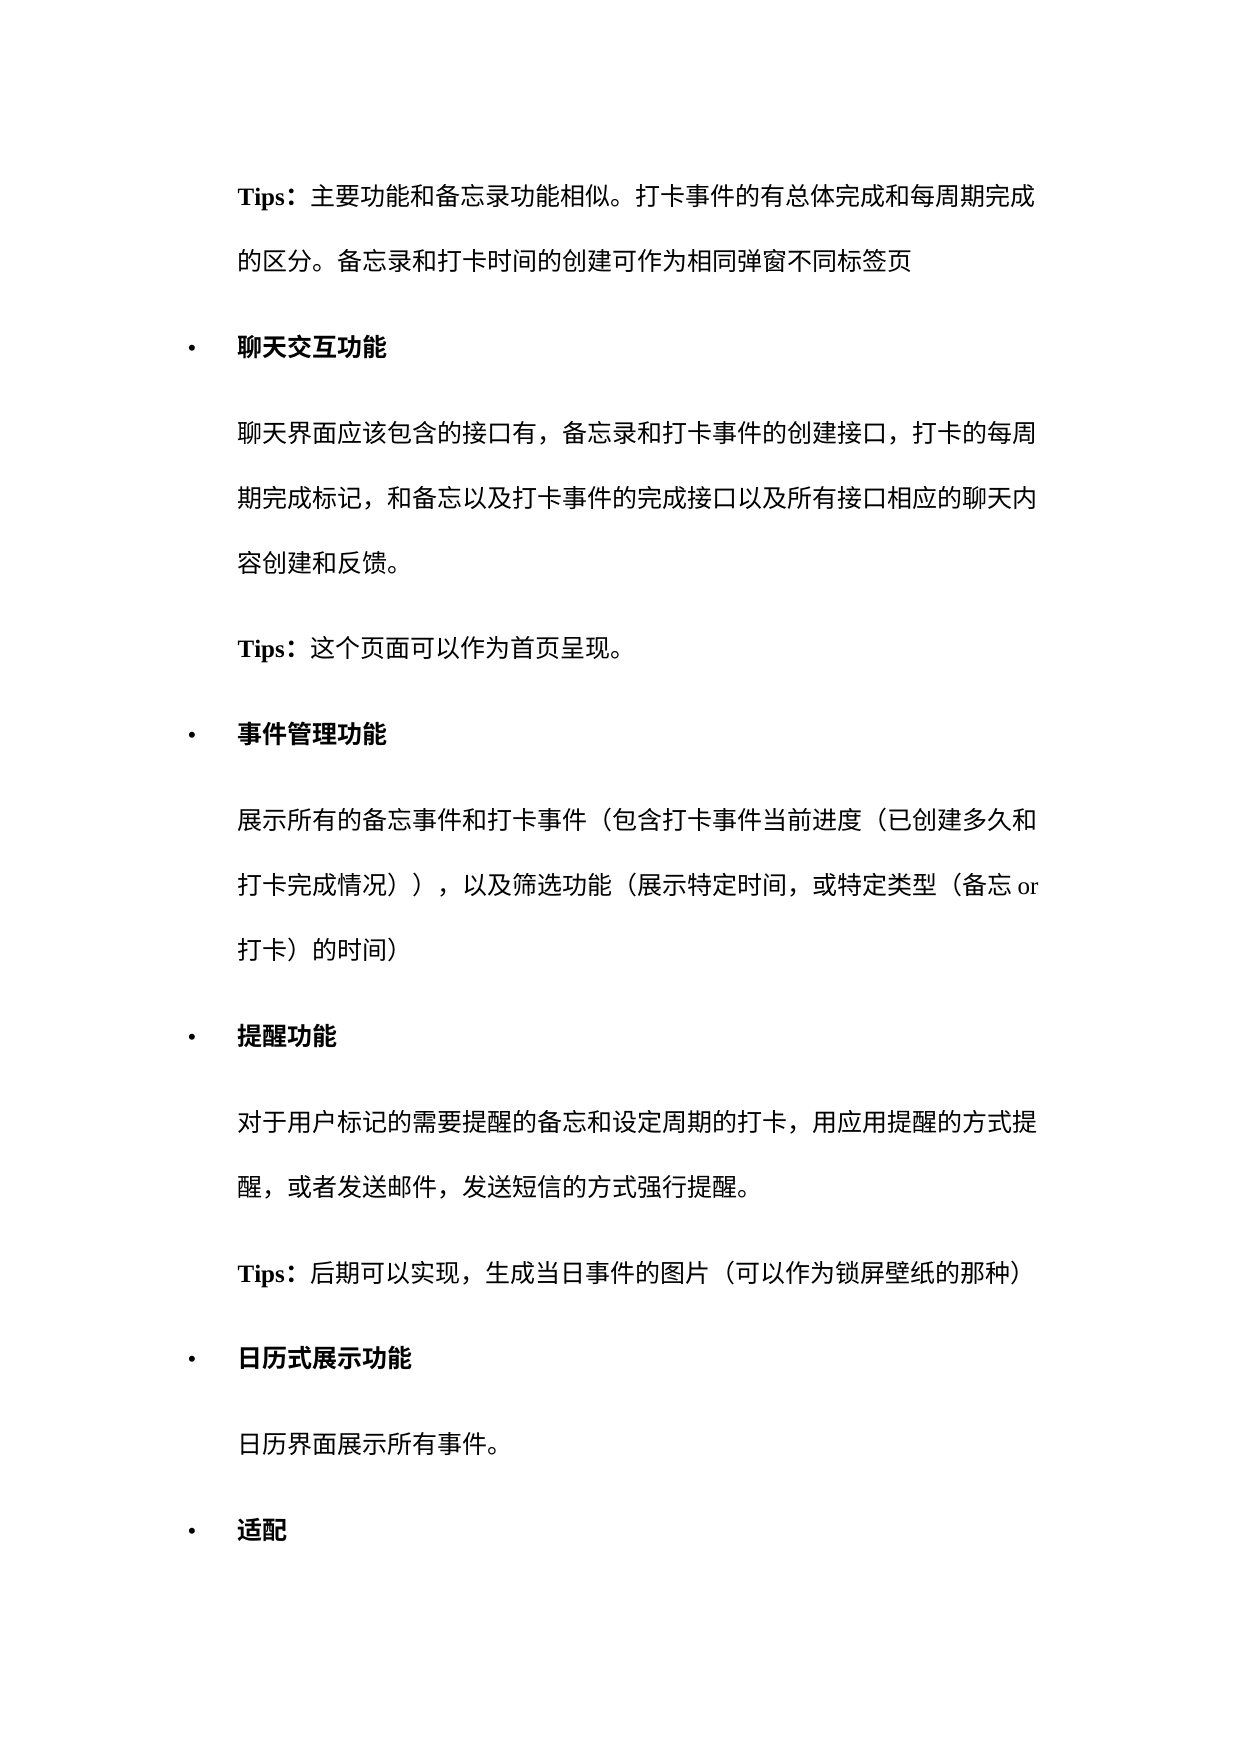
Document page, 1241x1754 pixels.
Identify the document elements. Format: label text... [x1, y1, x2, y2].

list Tips：后期可以实现，生成当日事件的图片（可以作为锁屏壁纸的那种） [187, 1239, 1053, 1304]
list 提醒功能 [187, 1002, 1053, 1067]
list 聊天界面应该包含的接口有，备忘录和打卡事件的创建接口，打卡的每周期完成标记，和备忘以及打卡事件的完成接口以及所有接口相应的聊天内容创建和反馈。 [187, 399, 1053, 594]
list 适配 [187, 1496, 1053, 1561]
list 事件管理功能 [187, 700, 1053, 765]
list 聊天交互功能 [187, 313, 1053, 378]
list Tips：这个页面可以作为首页呈现。 [187, 614, 1053, 679]
list Tips：主要功能和备忘录功能相似。打卡事件的有总体完成和每周期完成的区分。备忘录和打卡时间的创建可作为相同弹窗不同标签页 [187, 162, 1053, 292]
list 日历式展示功能 [187, 1324, 1053, 1389]
list 对于用户标记的需要提醒的备忘和设定周期的打卡，用应用提醒的方式提醒，或者发送邮件，发送短信的方式强行提醒。 [187, 1088, 1053, 1218]
list 展示所有的备忘事件和打卡事件（包含打卡事件当前进度（已创建多久和打卡完成情况）），以及筛选功能（展示特定时间，或特定类型（备忘or打卡）的时间） [187, 786, 1053, 981]
list 日历界面展示所有事件。 [187, 1410, 1053, 1475]
